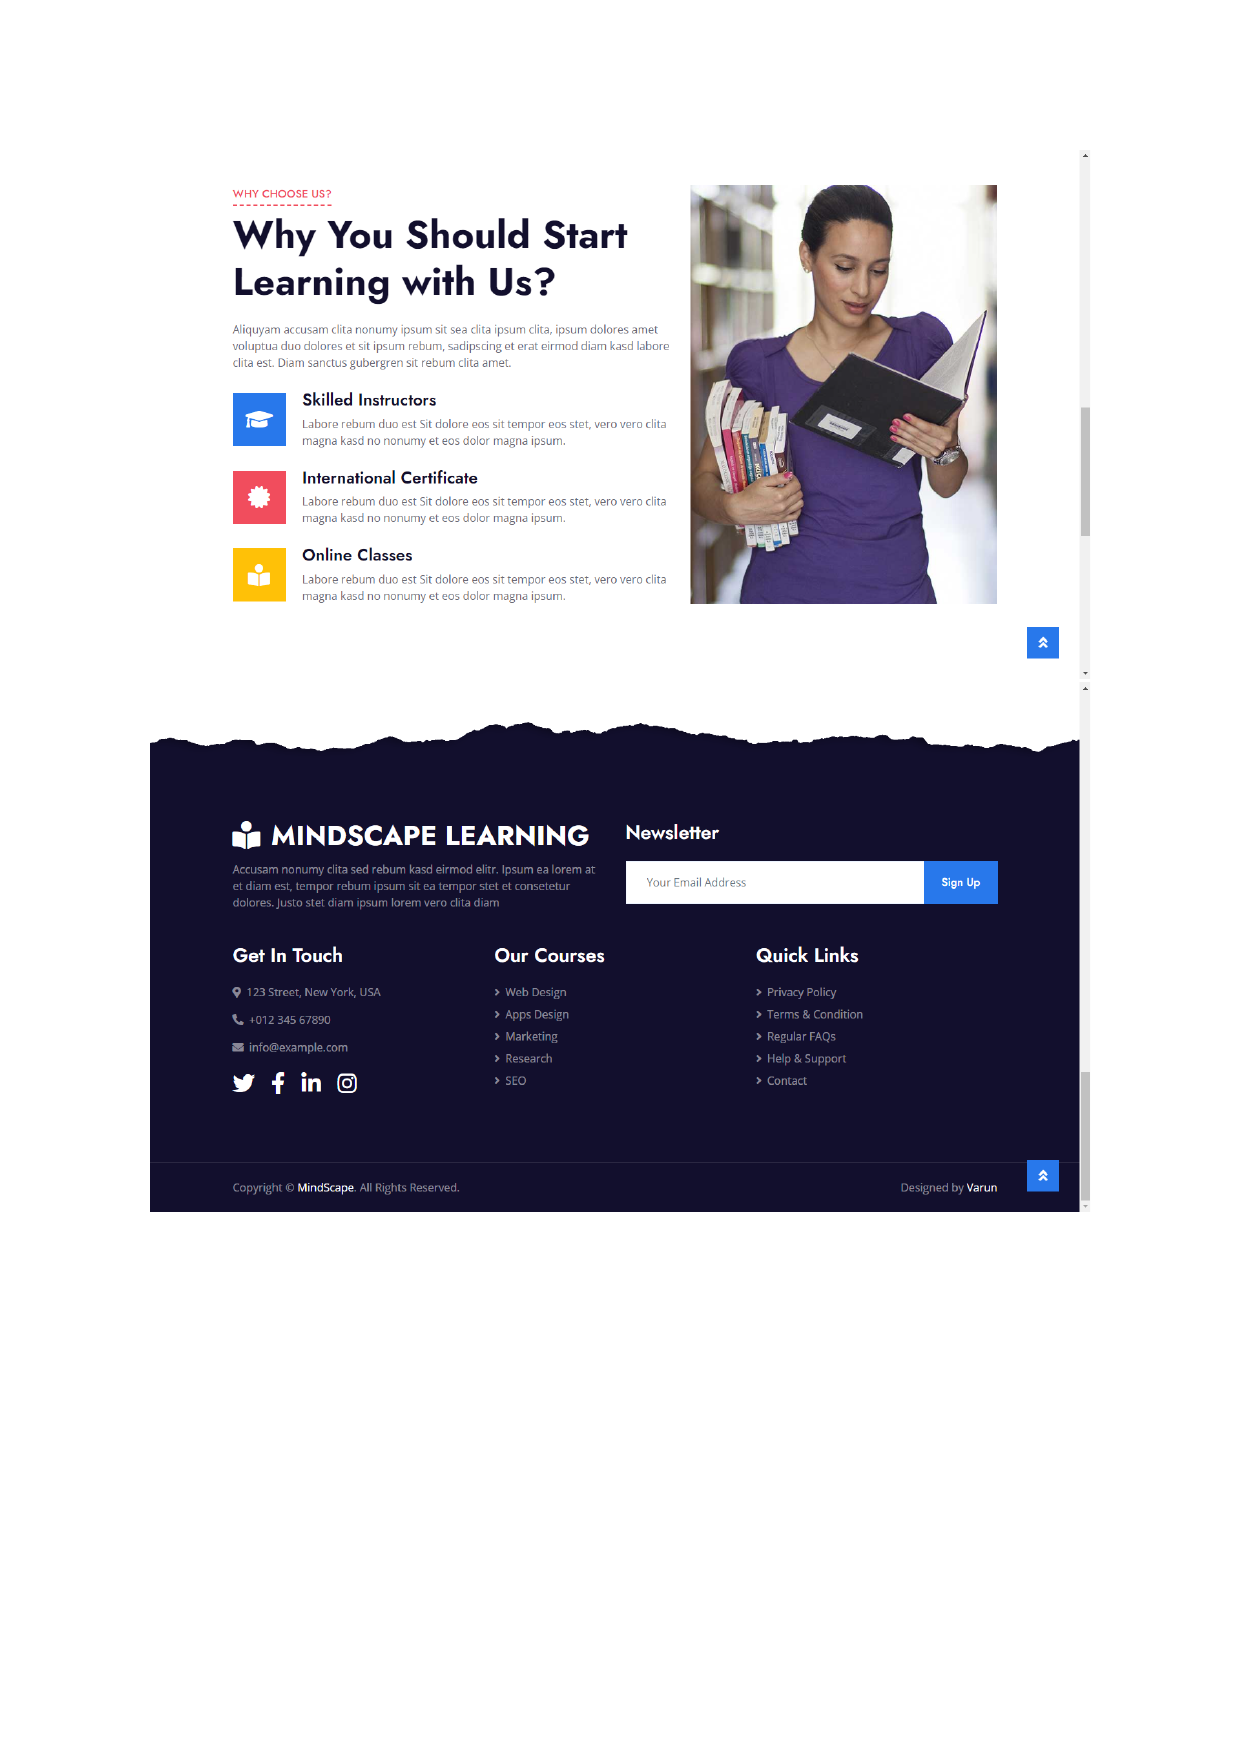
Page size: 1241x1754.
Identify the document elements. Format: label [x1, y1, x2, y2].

picture [150, 682, 1091, 1212]
picture [150, 150, 1091, 679]
